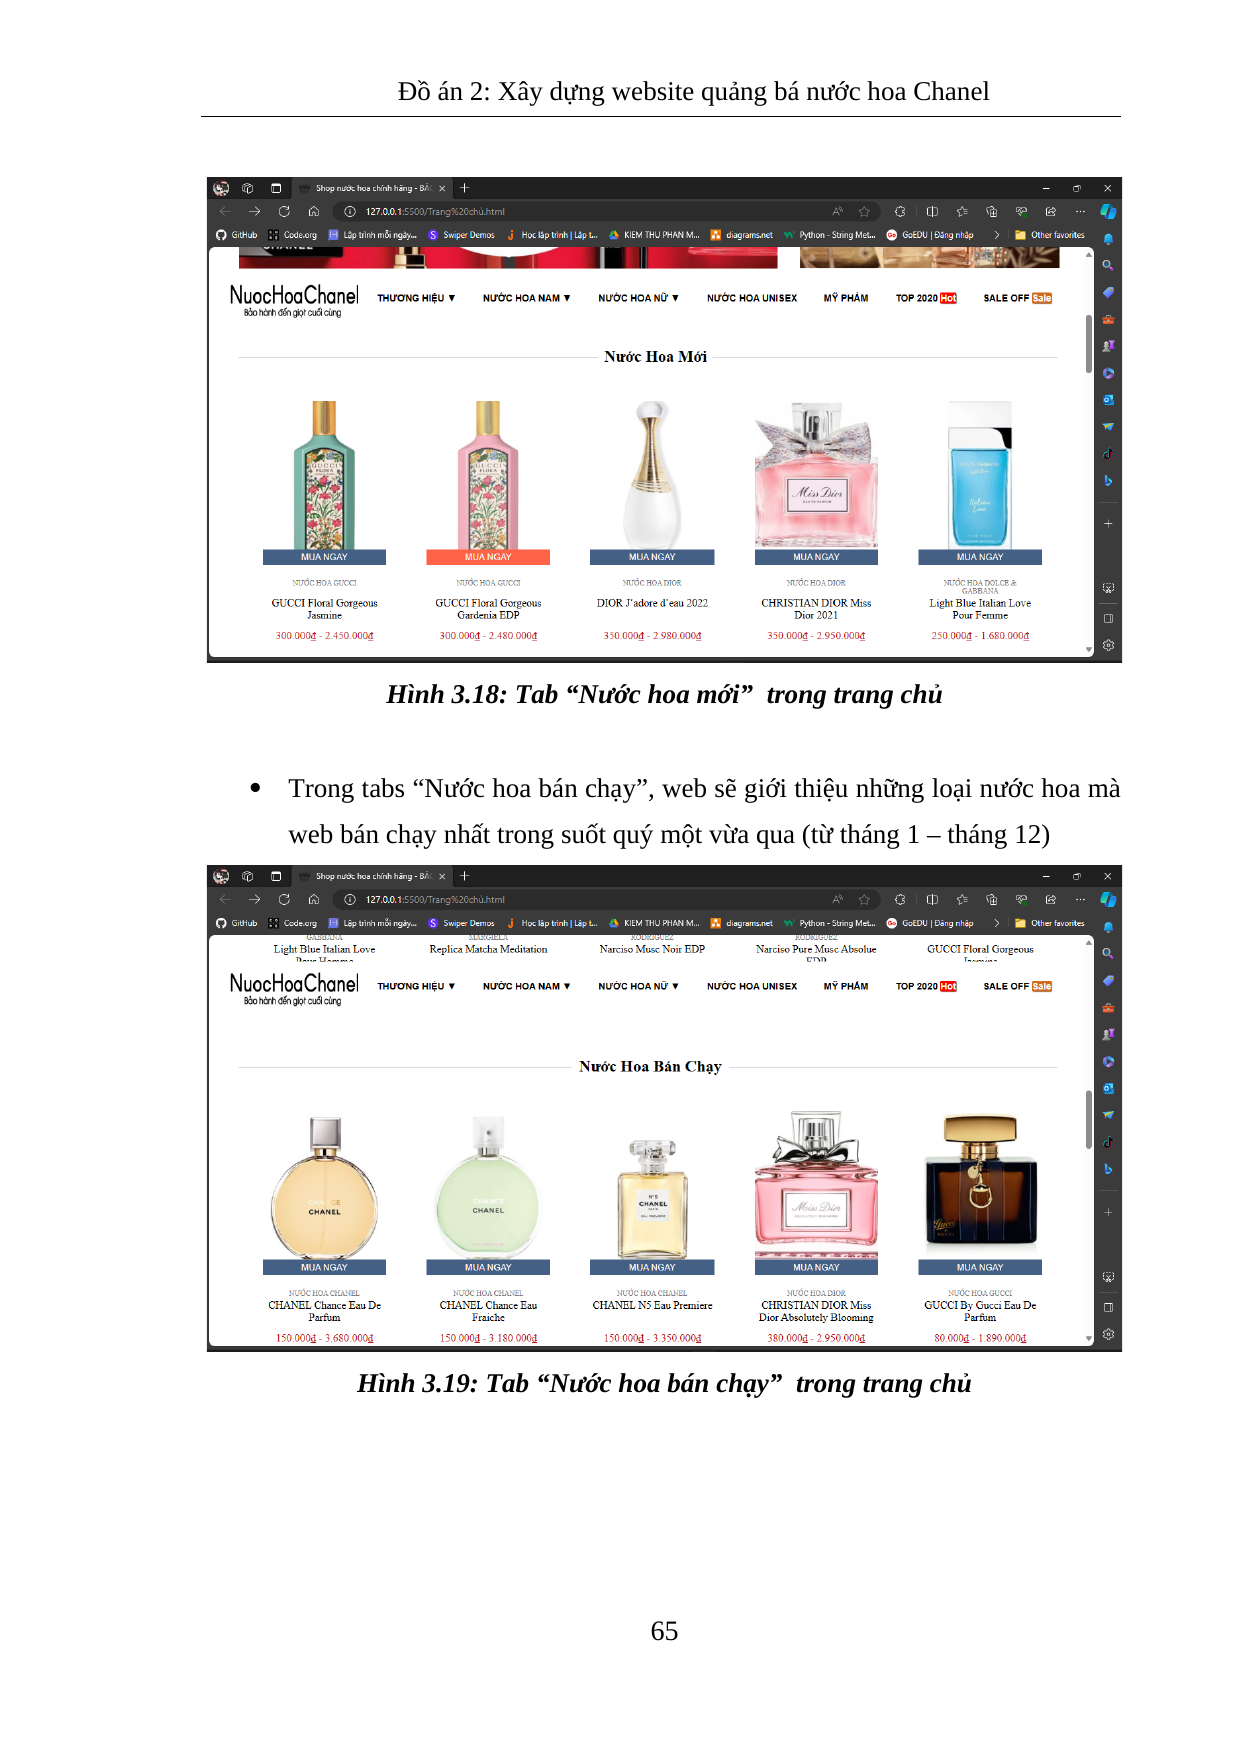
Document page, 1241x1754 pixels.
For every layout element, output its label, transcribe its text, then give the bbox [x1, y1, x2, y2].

picture [206, 177, 1123, 663]
picture [206, 865, 1123, 1352]
text Hình 3.18: Tab “Nước hoa mới” trong trang chủ [207, 678, 1122, 710]
text Hình 3.19: Tab “Nước hoa bán chạy” trong trang chủ [207, 1367, 1122, 1398]
list Trong tabs “Nước hoa bán chạy”, web sẽ giới thiệu những loại nước hoa mà web bán chạy nhất trong suốt quý một vừa qua (từ tháng 1 – tháng 12) [251, 772, 1122, 850]
